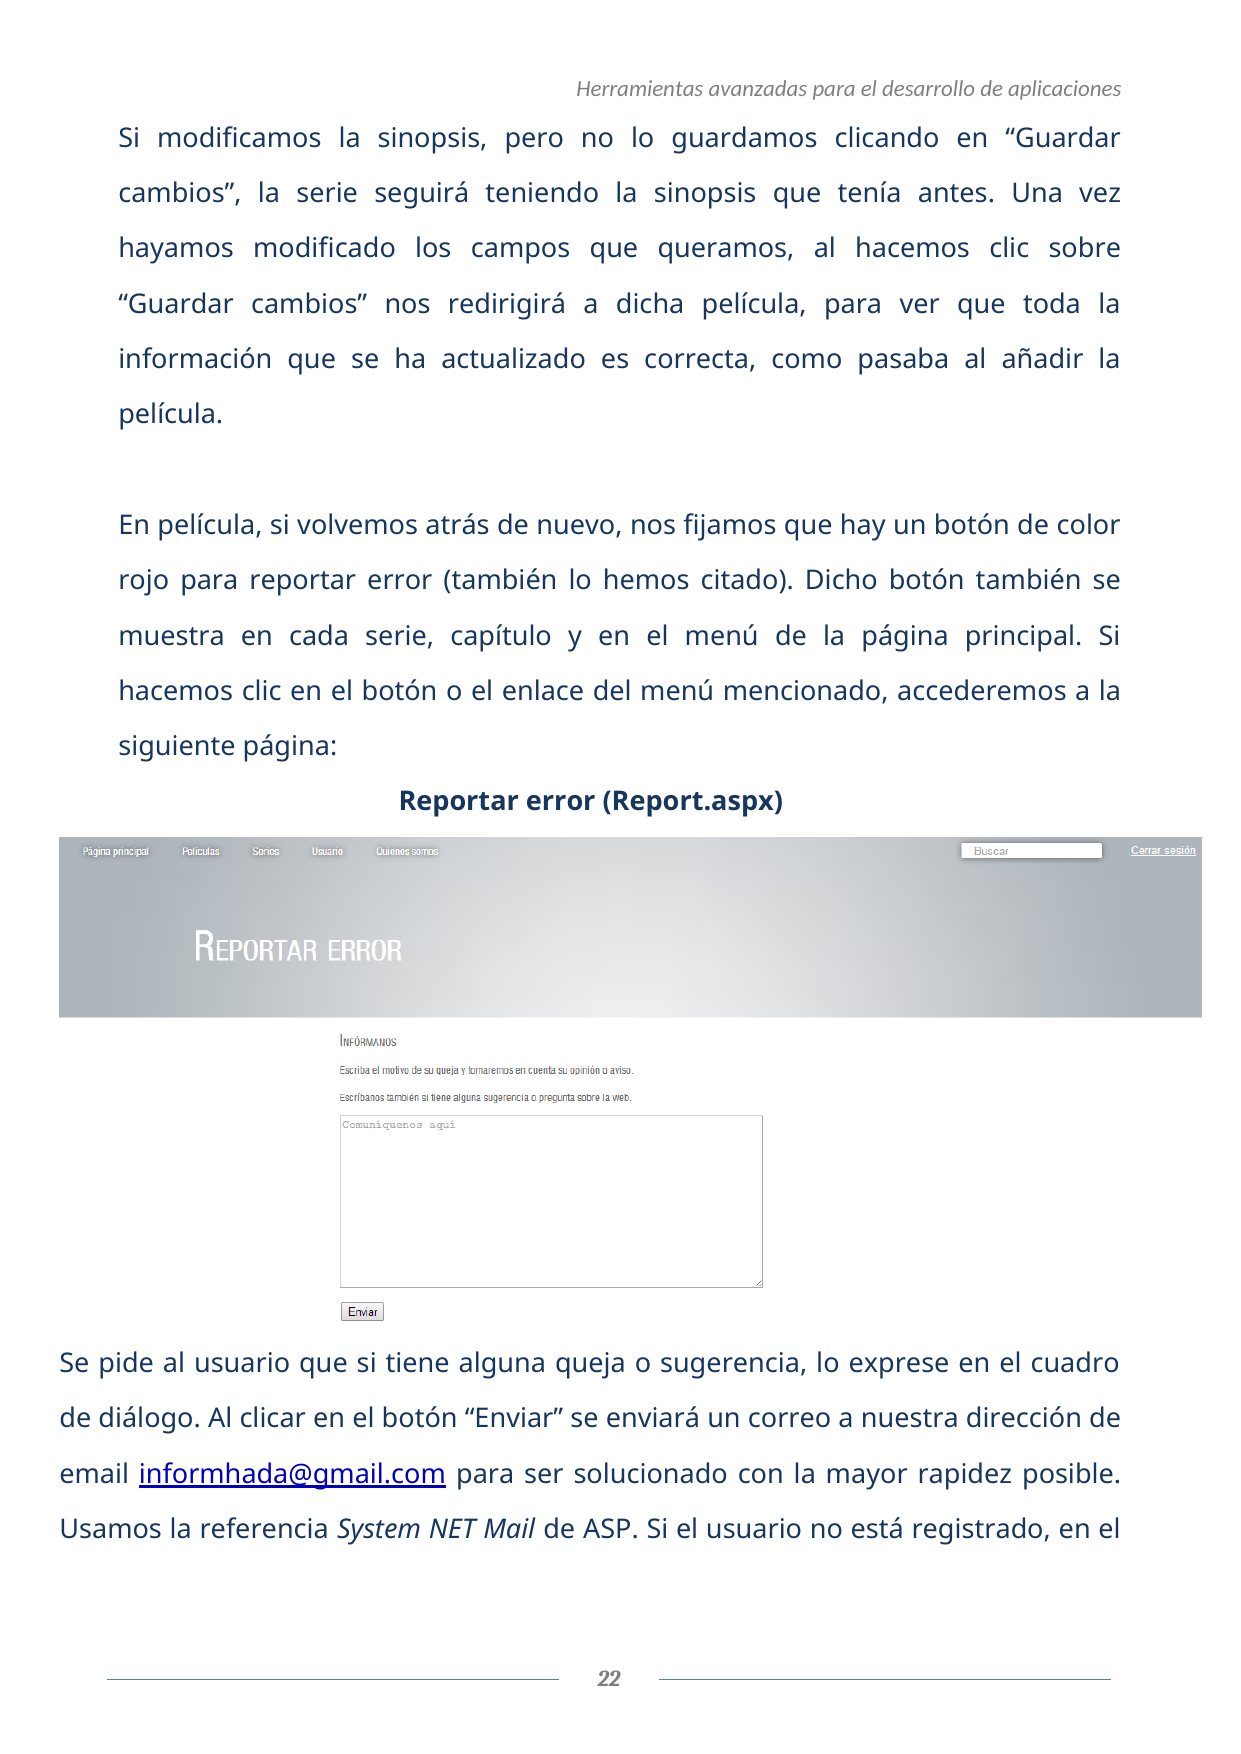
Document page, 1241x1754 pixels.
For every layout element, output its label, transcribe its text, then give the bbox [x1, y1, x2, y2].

text Si modificamos la sinopsis, pero no lo guardamos clicando en “Guardar cambios”, la serie seguirá teniendo la sinopsis que tenía antes. Una vez hayamos modificado los campos que queramos, al hacemos clic sobre “Guardar cambios” nos redirigirá a dicha película, para ver que toda la información que se ha actualizado es correcta, como pasaba al añadir la película. [118, 118, 1122, 432]
picture [59, 837, 1202, 1326]
text En película, si volvemos atrás de nuevo, nos fijamos que hay un botón de color rojo para reportar error (también lo hemos citado). Dicho botón también se muestra en cada serie, capítulo y en el menú de la página principal. Si hacemos clic en el botón o el enlace del menú mencionado, accederemos a la siguiente página: [118, 505, 1122, 763]
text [59, 1326, 1122, 1546]
text Reportar error (Report.aspx) [59, 782, 1122, 819]
